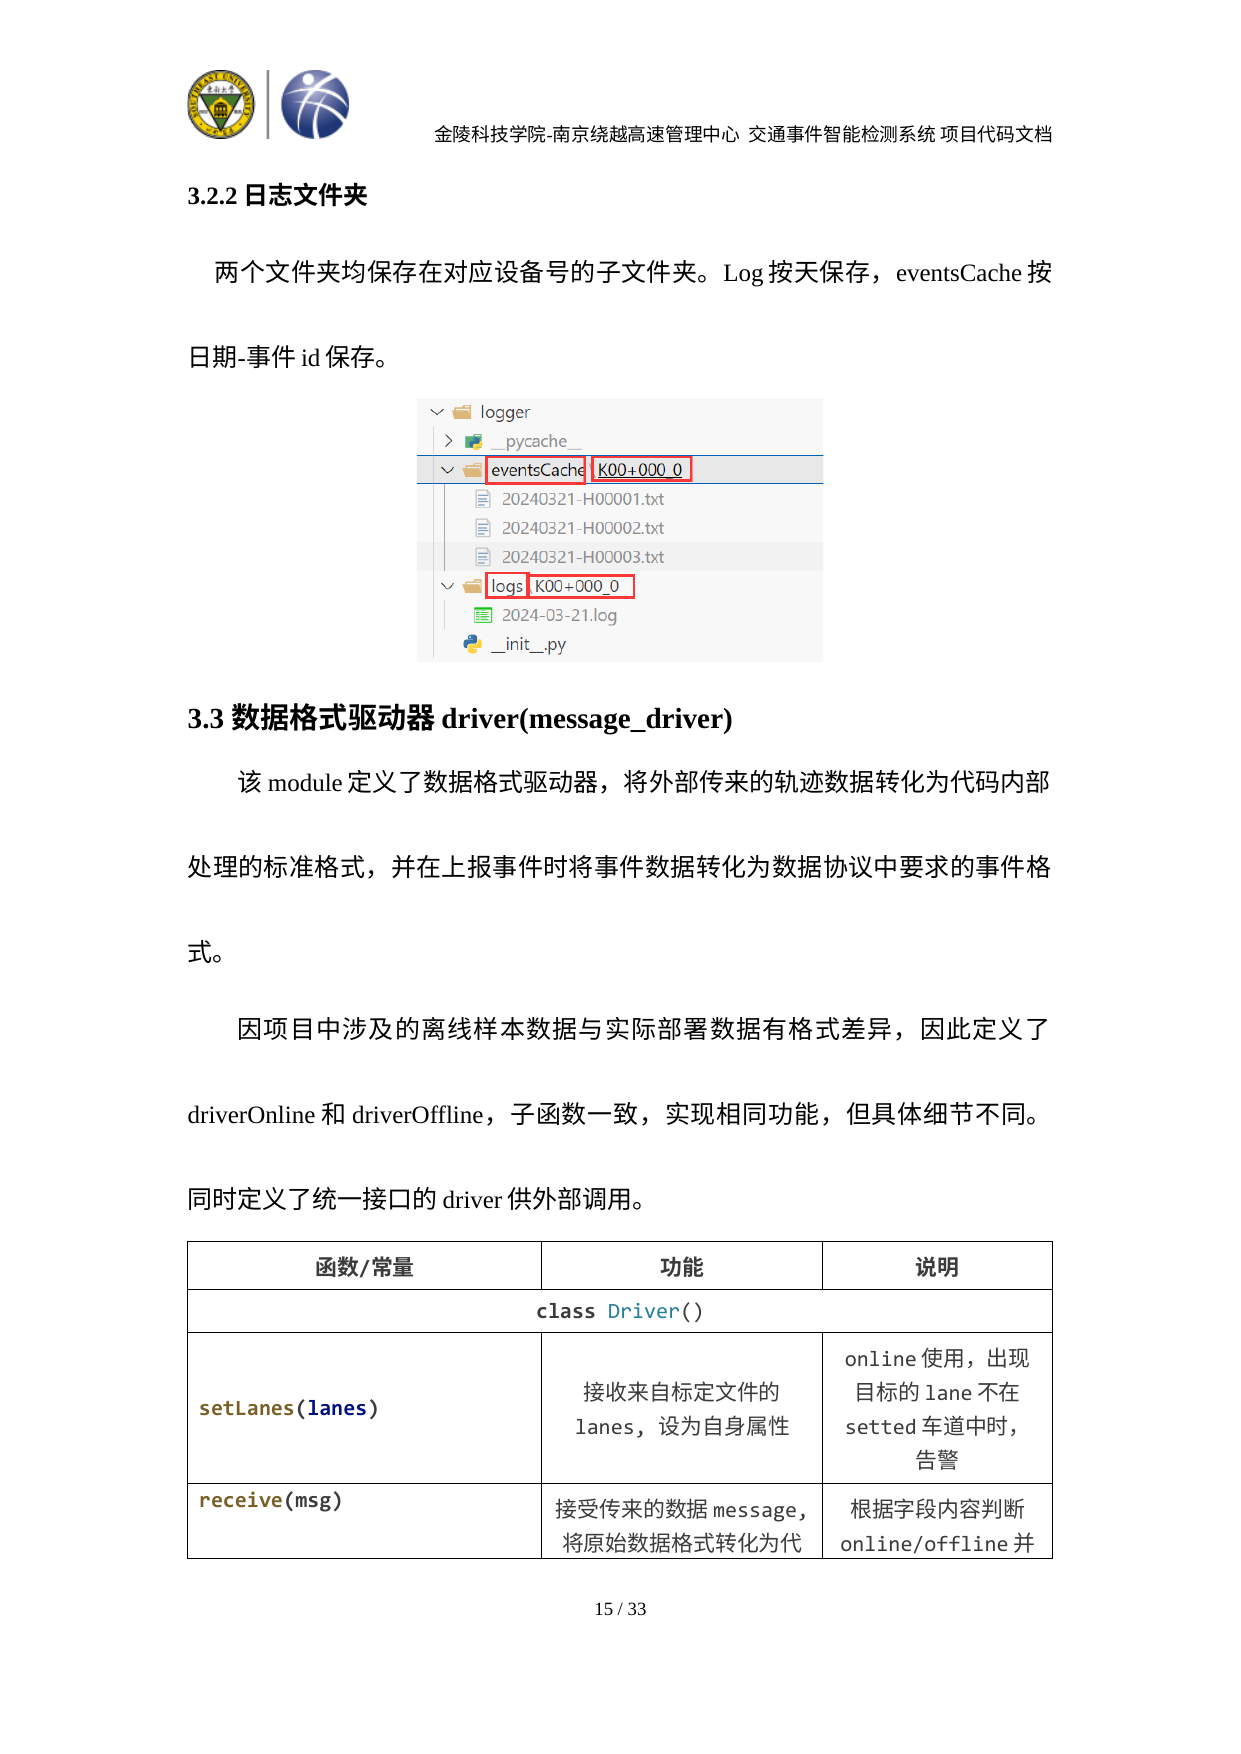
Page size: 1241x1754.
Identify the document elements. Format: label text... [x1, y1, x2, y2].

picture [416, 398, 824, 662]
subtitle 数据格式驱动器driver(message_driver) [187, 694, 1053, 736]
table_cell class Driver() [188, 1290, 1052, 1332]
table_cell online使用，出现目标的lane不在setted车道中时，告警 [823, 1333, 1052, 1483]
text 两个文件夹均保存在对应设备号的子文件夹。Log按天保存，eventsCache按日期-事件id保存。 [187, 236, 1053, 389]
picture [187, 70, 357, 139]
text 该module定义了数据格式驱动器，将外部传来的轨迹数据转化为代码内部处理的标准格式，并在上报事件时将事件数据转化为数据协议中要求的事件格式。 [187, 747, 1053, 985]
subtitle 日志文件夹 [187, 159, 1053, 227]
table_cell 接收来自标定文件的lanes, 设为自身属性 [542, 1333, 822, 1483]
table_cell setLanes(lanes) [188, 1333, 541, 1483]
table_header 说明 [823, 1242, 1052, 1289]
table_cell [542, 1484, 822, 1558]
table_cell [823, 1484, 1052, 1558]
text 因项目中涉及的离线样本数据与实际部署数据有格式差异，因此定义了driverOnline和driverOffline，子函数一致，实现相同功能，但具体细节不同。同时定义了统一接口的driver供外部调用。 [187, 994, 1053, 1231]
table_header 函数/常量 [188, 1242, 541, 1289]
table_header 功能 [542, 1242, 822, 1289]
table_cell receive(msg) [188, 1484, 541, 1558]
